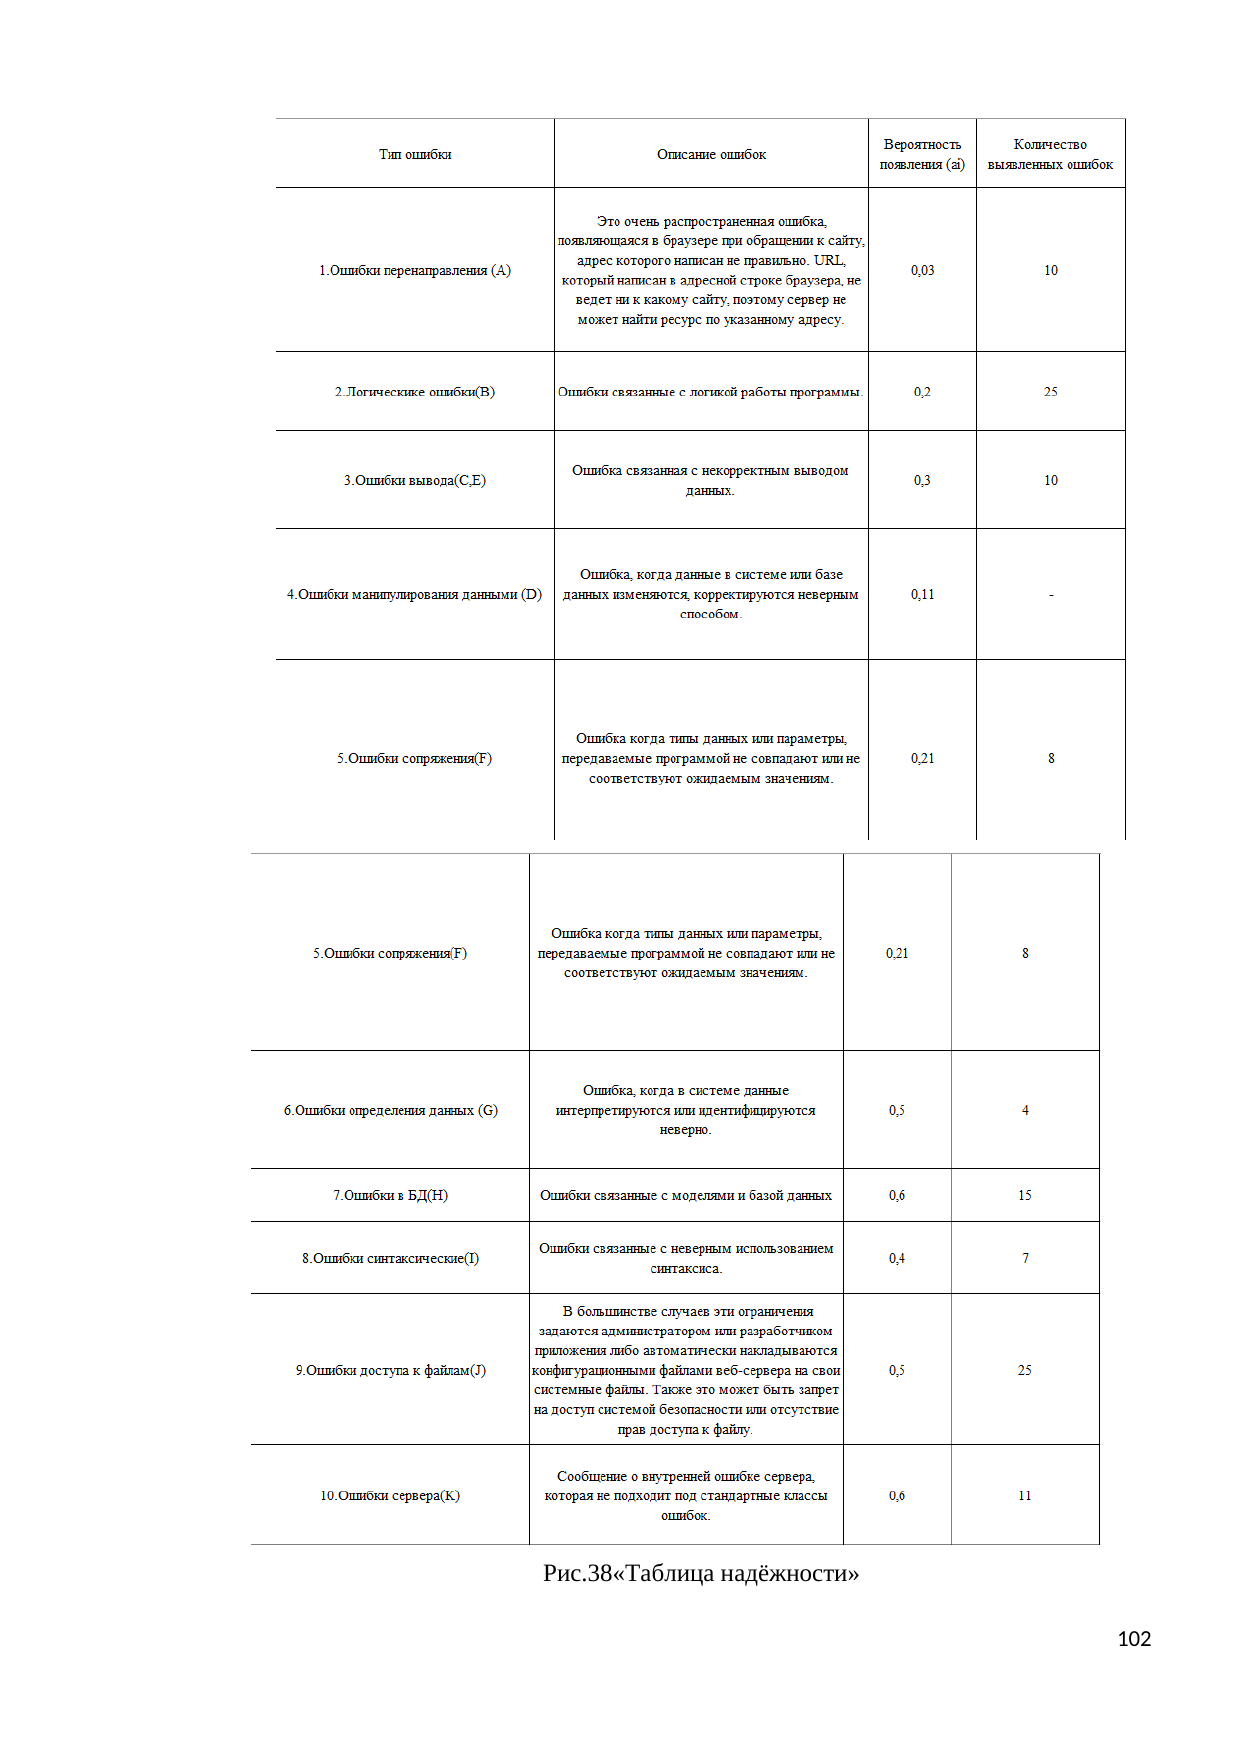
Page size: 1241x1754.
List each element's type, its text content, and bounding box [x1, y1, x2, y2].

text Рис.38«Таблица надёжности» [177, 1558, 1152, 1587]
picture [251, 853, 1102, 1545]
picture [276, 118, 1127, 840]
